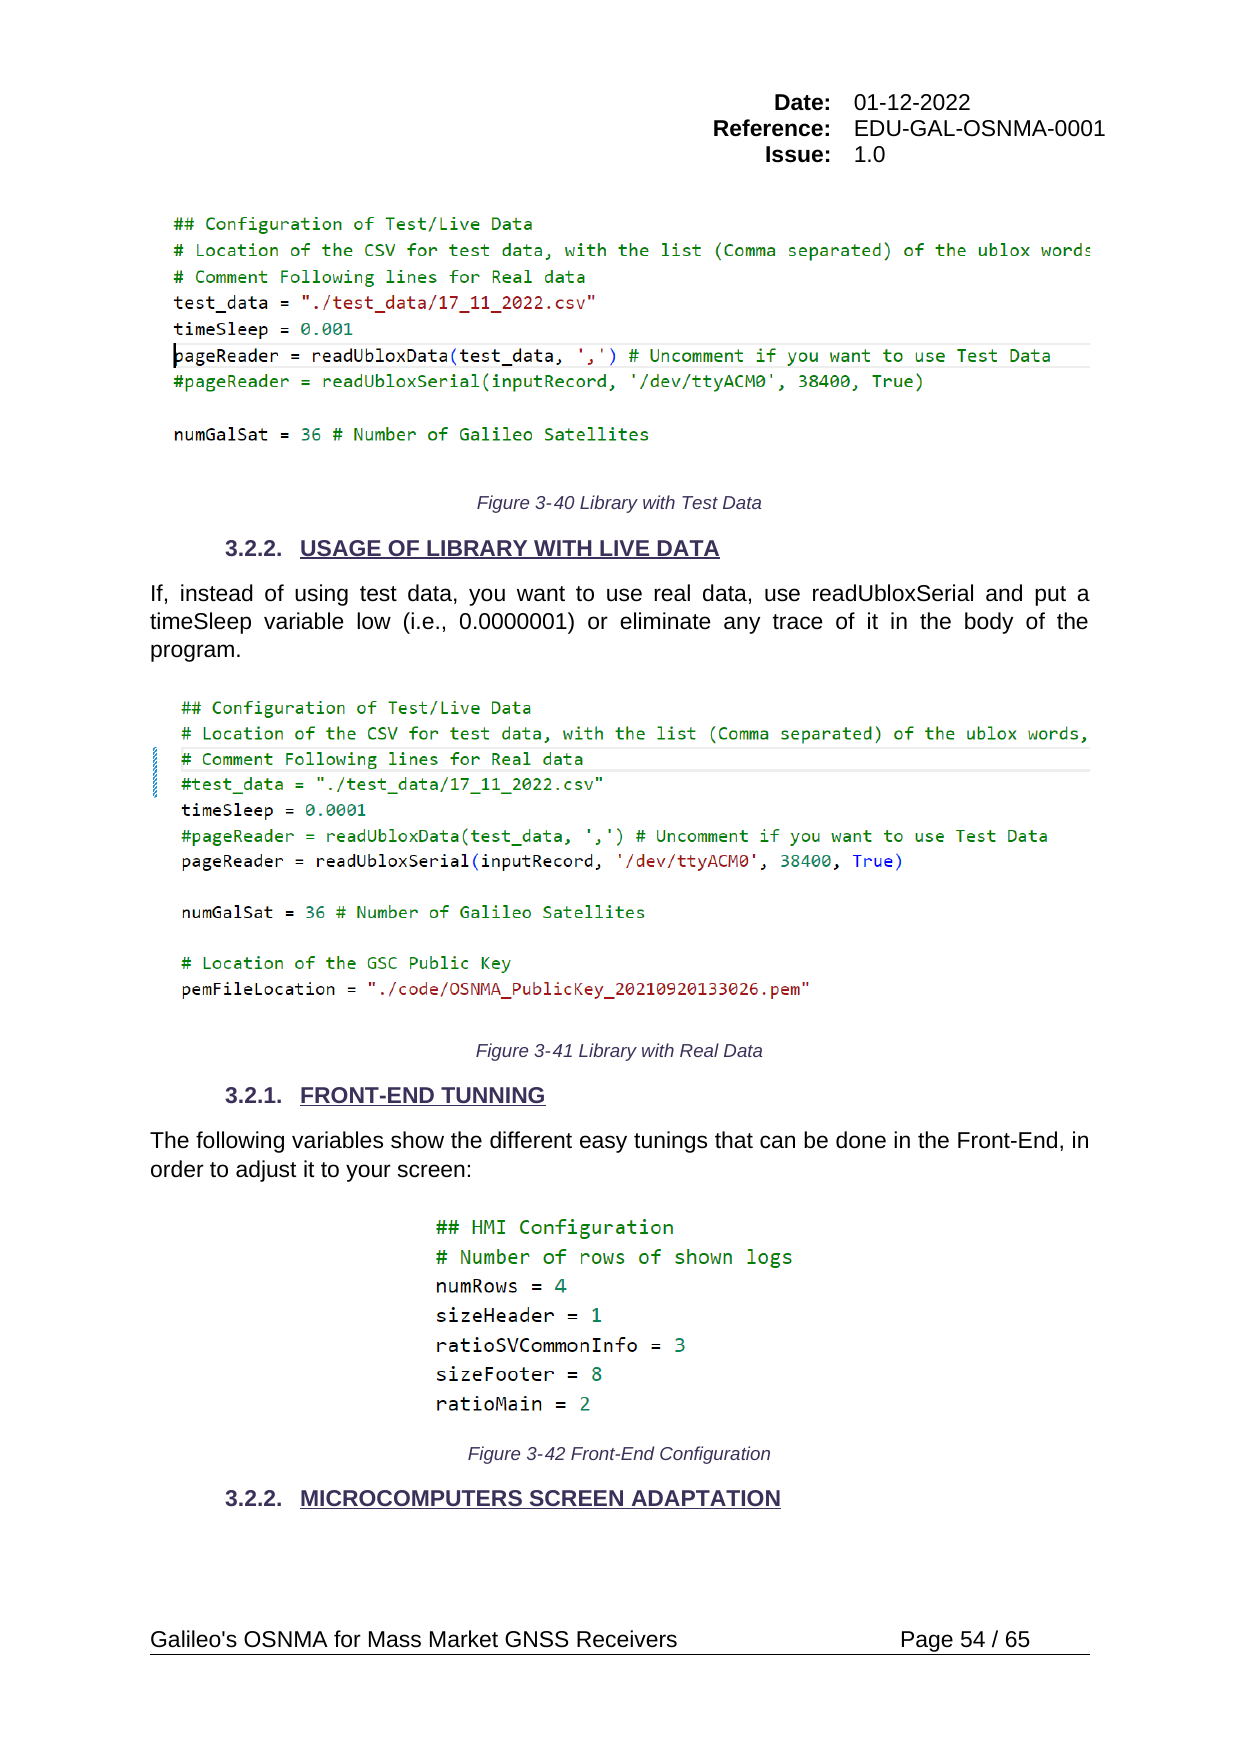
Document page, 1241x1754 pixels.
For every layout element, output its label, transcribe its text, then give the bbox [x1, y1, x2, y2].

text If, instead of using test data, you want to use real data, use readUbloxSerial and put a timeSleep variable low (i.e., 0.0000001) or eliminate any trace of it in the body of the program. [150, 579, 1090, 663]
subtitle Front-End Tunning [225, 1082, 1090, 1108]
picture [410, 1200, 830, 1424]
picture [150, 681, 1091, 1021]
text The following variables show the different easy tunings that can be done in the Front-End, in order to adjust it to your screen: [150, 1127, 1090, 1182]
picture [150, 194, 1091, 474]
subtitle Usage of Library with live data [225, 534, 1090, 561]
subtitle Microcomputers screen Adaptation [225, 1485, 1090, 1512]
